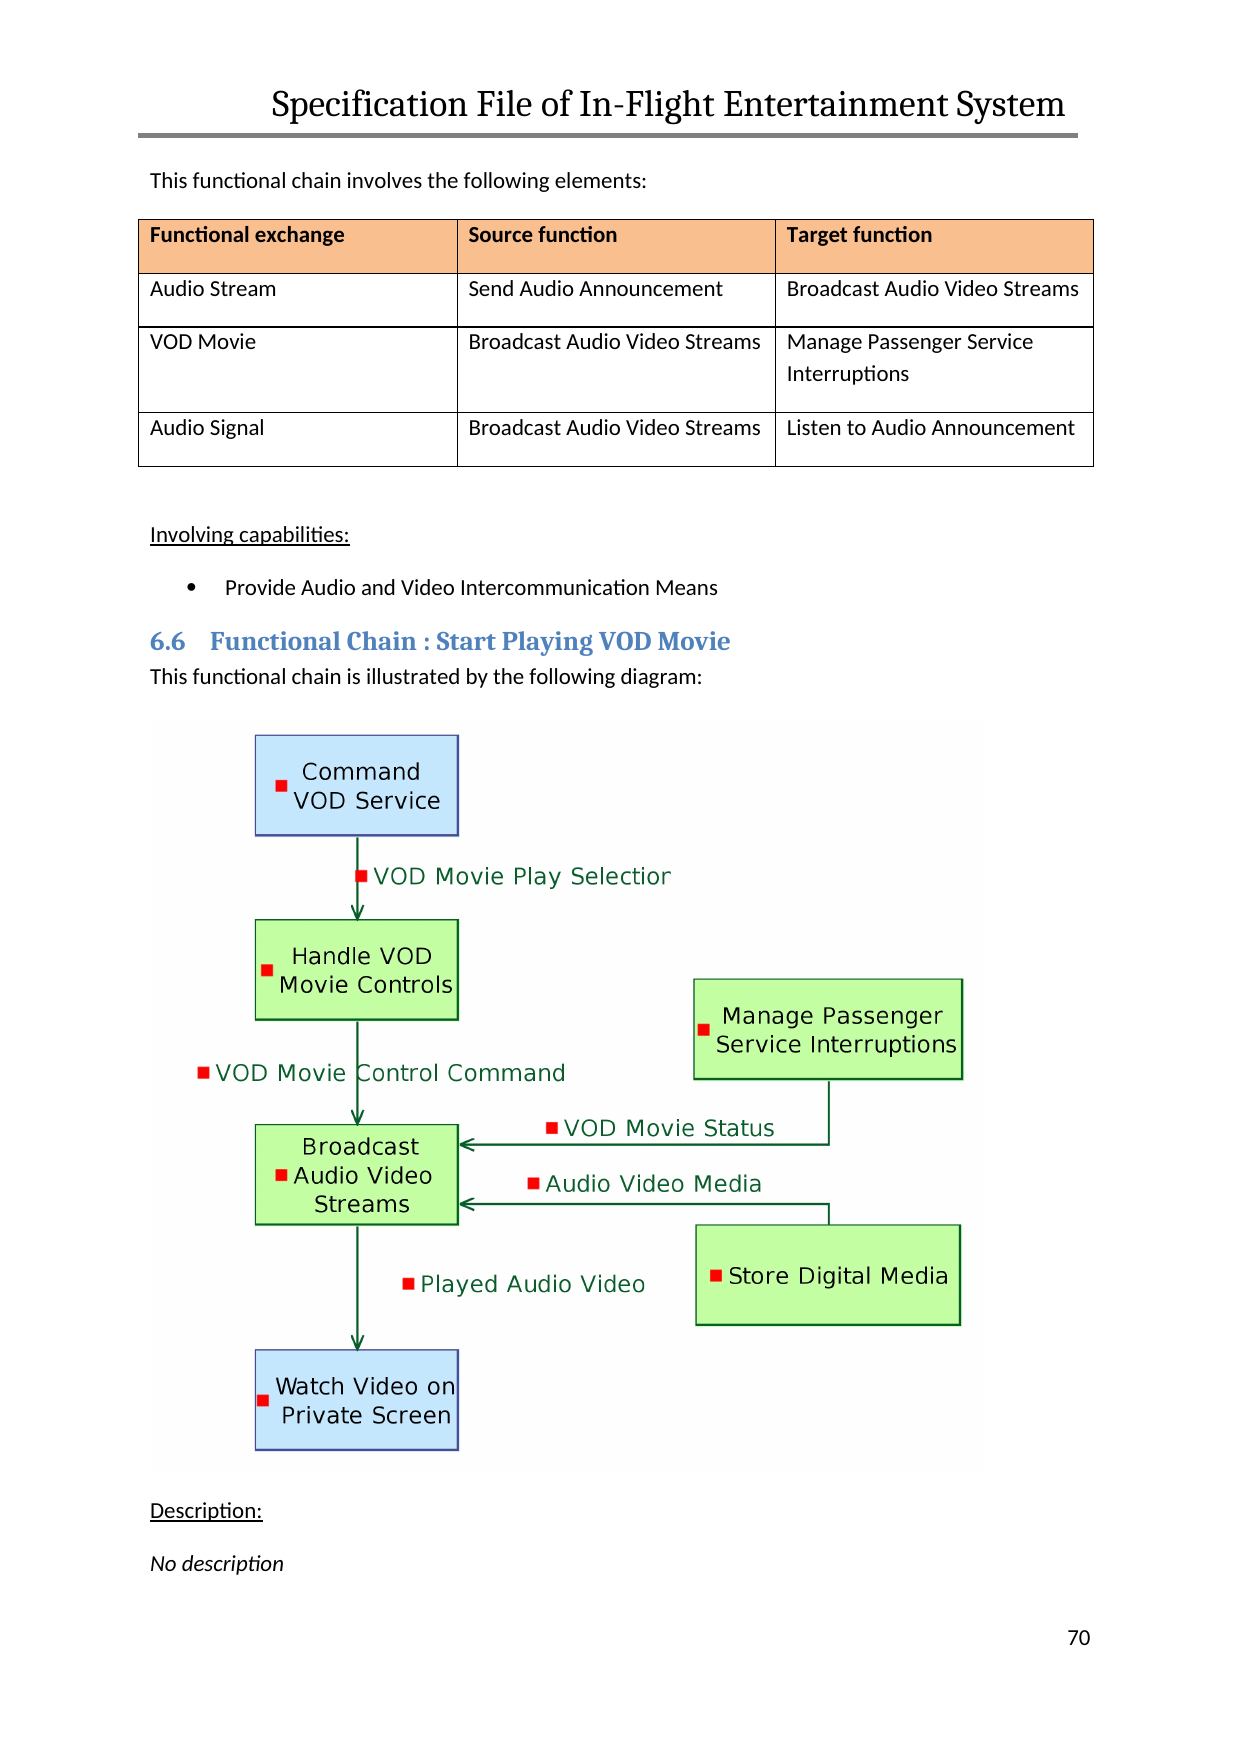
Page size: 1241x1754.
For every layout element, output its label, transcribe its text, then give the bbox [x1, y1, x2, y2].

text This functional chain is illustrated by the following diagram: [150, 662, 1090, 690]
table_header Source function [458, 220, 775, 273]
table_header Broadcast Audio Video Streams [458, 328, 775, 412]
text Involving capabilities: [150, 520, 1090, 548]
picture [150, 715, 984, 1472]
list Provide Audio and Video Intercommunication Means [187, 573, 1090, 601]
text No description [150, 1549, 1090, 1577]
table_header Audio Signal [139, 413, 457, 466]
table_header Broadcast Audio Video Streams [776, 274, 1093, 326]
table_header Broadcast Audio Video Streams [458, 413, 775, 466]
table_header Target function [776, 220, 1093, 273]
text This functional chain involves the following elements: [150, 166, 1090, 194]
text Description: [150, 1496, 1090, 1524]
table_header Functional exchange [139, 220, 457, 273]
table_header Audio Stream [139, 274, 457, 326]
table_header Listen to Audio Announcement [776, 413, 1093, 466]
table_header Send Audio Announcement [458, 274, 775, 326]
table_header Manage Passenger Service Interruptions [776, 328, 1093, 412]
subtitle Functional Chain : Start Playing VOD Movie [150, 626, 1090, 657]
table_header VOD Movie [139, 328, 457, 412]
